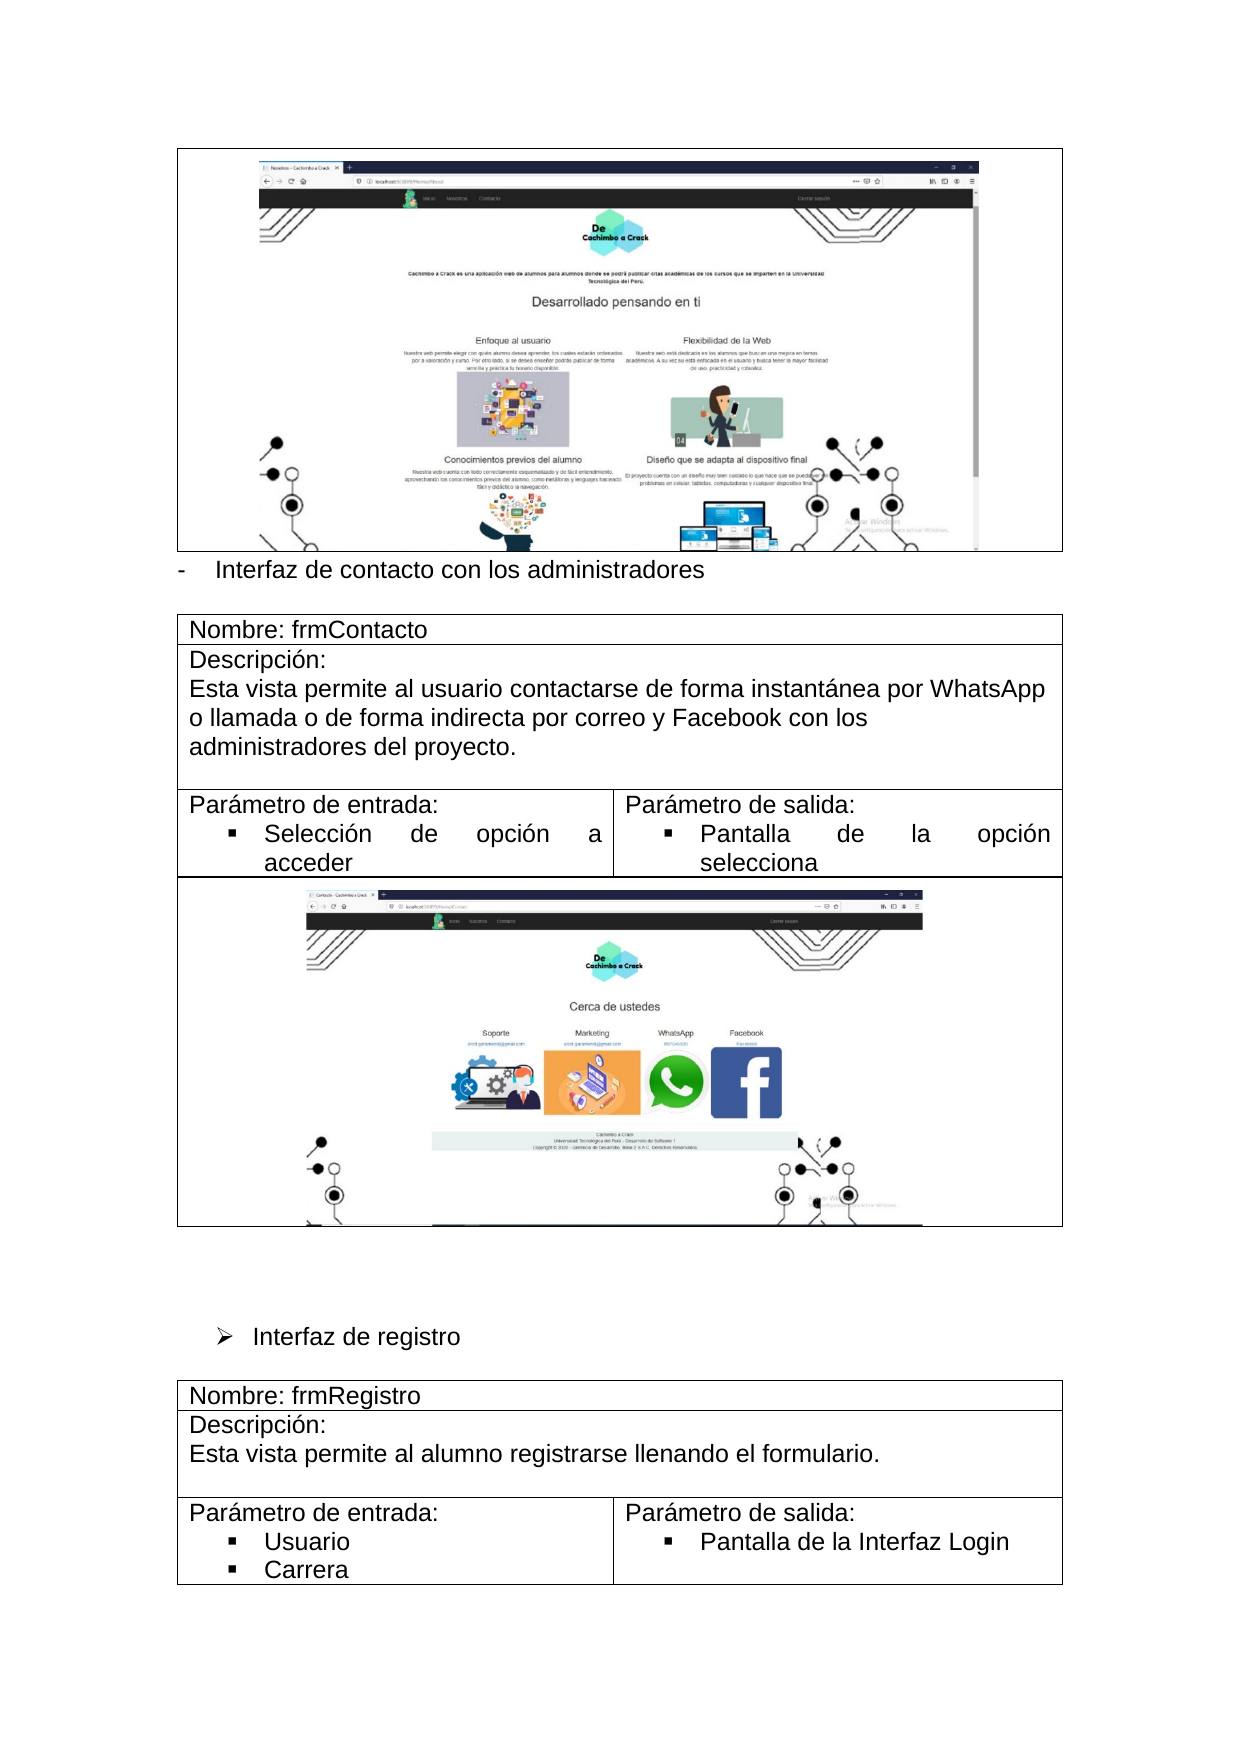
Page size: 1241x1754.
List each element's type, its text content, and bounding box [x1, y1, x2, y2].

table_header Nombre: frmRegistro [178, 1381, 1062, 1409]
table_cell [178, 878, 1062, 1226]
table_cell Descripción: Esta vista permite al usuario contactarse de forma instantánea por WhatsApp o llamada o de forma indirecta por correo y Facebook con los administradores del proyecto. [178, 645, 1062, 789]
table_header Nombre: frmContacto [178, 615, 1062, 644]
list Interfaz de contacto con los administradores [177, 552, 1063, 586]
picture [306, 890, 923, 1226]
table_cell [178, 149, 1062, 551]
table_cell Descripción: Esta vista permite al alumno registrarse llenando el formulario. [178, 1411, 1062, 1497]
list Interfaz de registro [215, 1322, 1063, 1351]
picture [259, 161, 979, 551]
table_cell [178, 1498, 613, 1584]
table_cell Parámetro de salida: Pantalla de la opción selecciona [614, 790, 1062, 876]
table_cell Parámetro de entrada: Selección de opción a acceder [178, 790, 613, 876]
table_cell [614, 1498, 1062, 1584]
